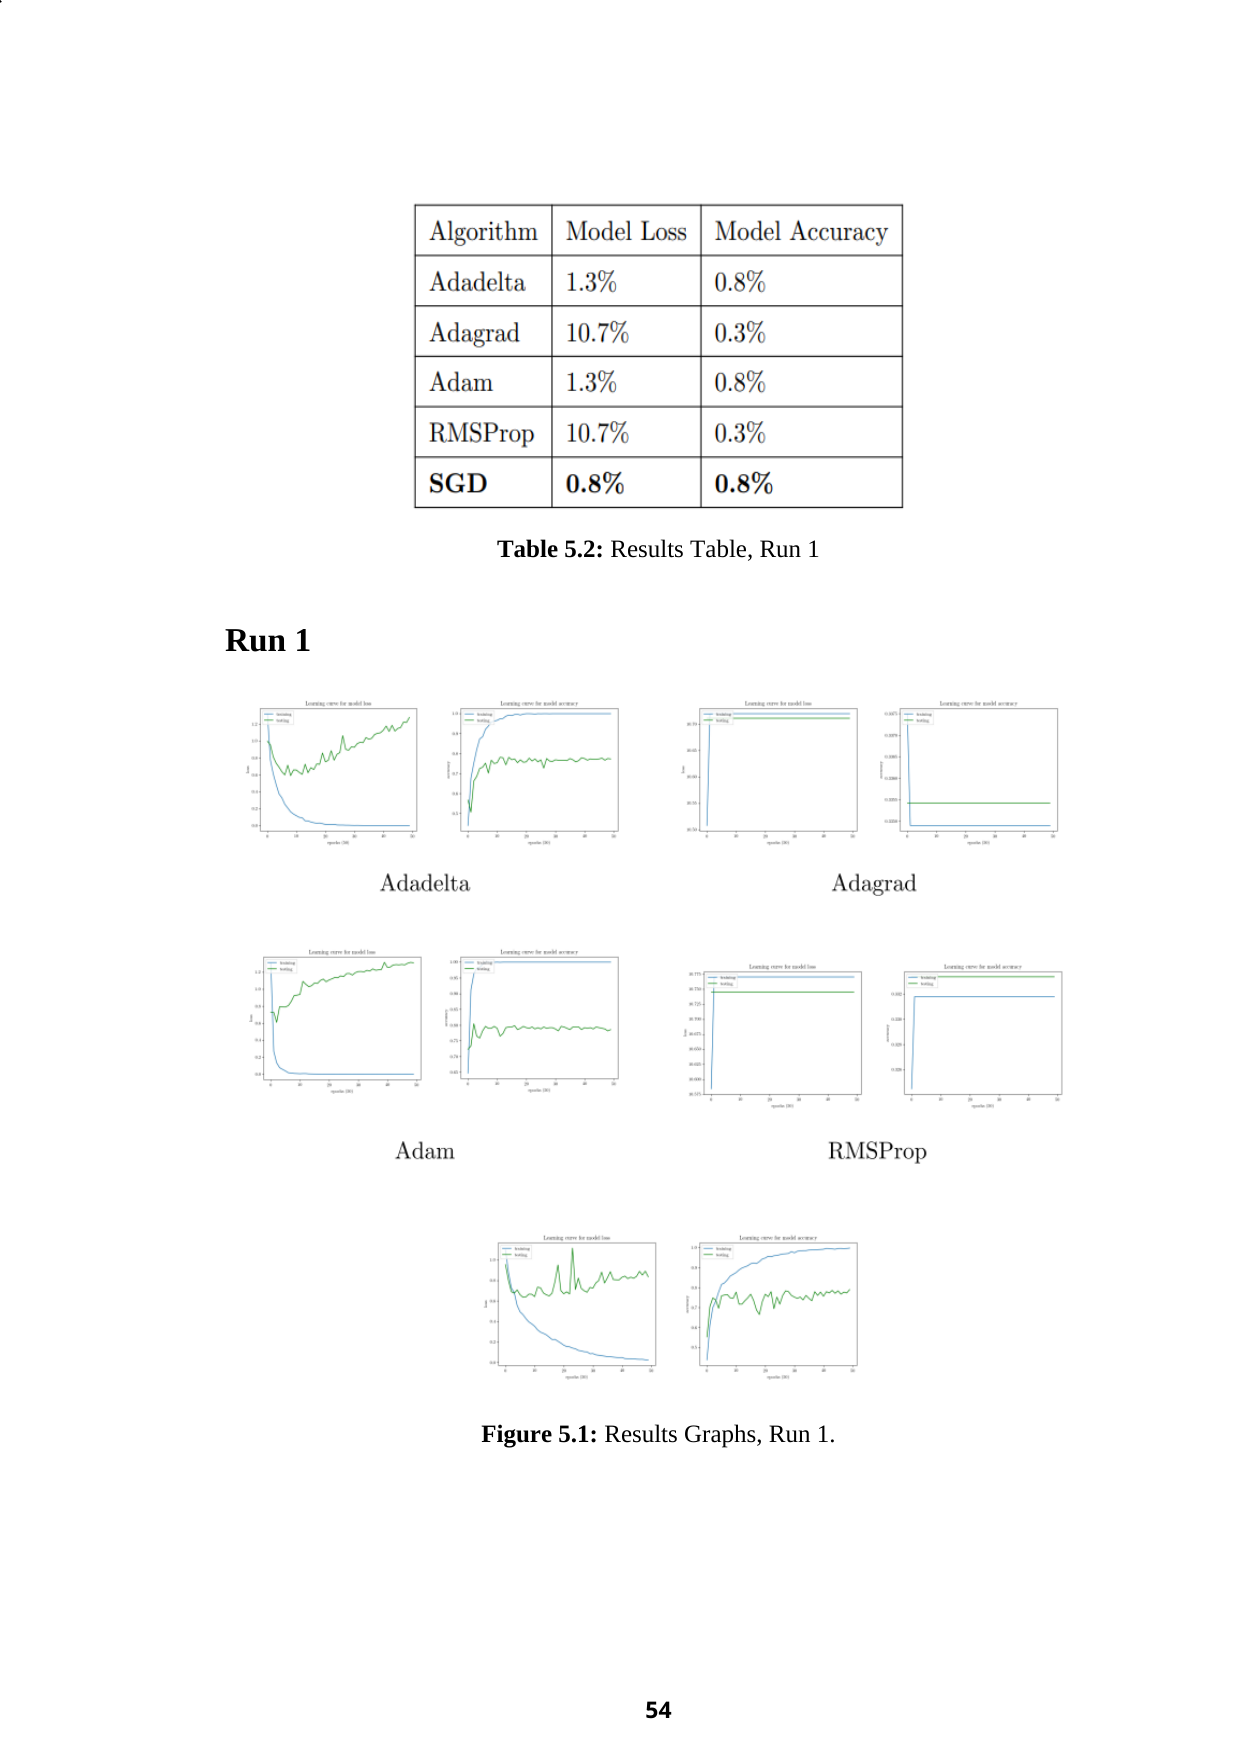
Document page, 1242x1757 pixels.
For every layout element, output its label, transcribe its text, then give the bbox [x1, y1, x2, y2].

picture [232, 681, 1085, 1400]
text Figure 5.1: Results Graphs, Run 1. [225, 1419, 1092, 1448]
text Run 1 [225, 620, 1092, 658]
text Table 5.2: Results Table, Run 1 [225, 534, 1092, 562]
picture [403, 193, 914, 519]
